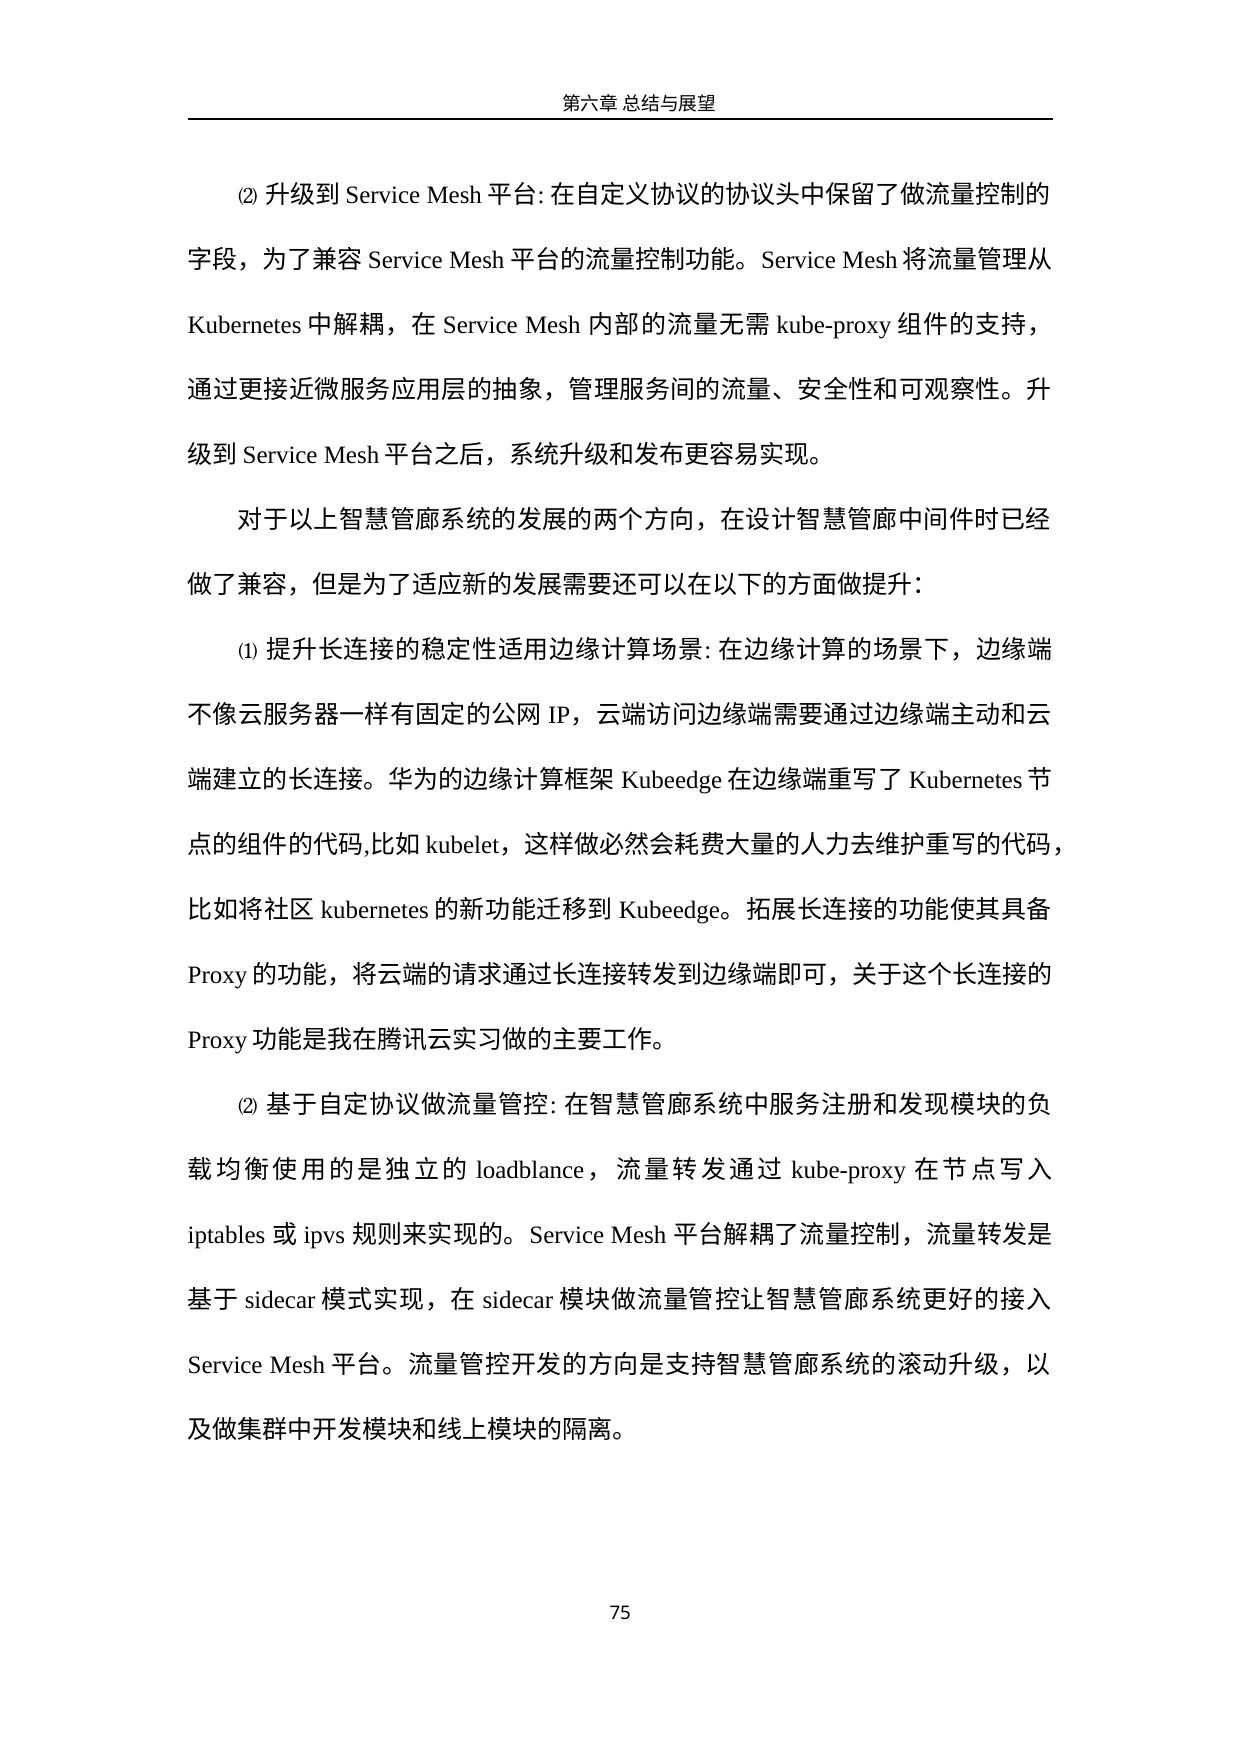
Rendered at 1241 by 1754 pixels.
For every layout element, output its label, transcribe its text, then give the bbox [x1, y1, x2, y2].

text ⑵ 升级到Service Mesh平台: 在自定义协议的协议头中保留了做流量控制的字段，为了兼容Service Mesh 平台的流量控制功能。Service Mesh将流量管理从Kubernetes中解耦，在Service Mesh 内部的流量无需kube-proxy组件的支持，通过更接近微服务应用层的抽象，管理服务间的流量、安全性和可观察性。升级到Service Mesh平台之后，系统升级和发布更容易实现。 [187, 160, 1053, 485]
text ⑵ 基于自定协议做流量管控: 在智慧管廊系统中服务注册和发现模块的负载均衡使用的是独立的loadblance，流量转发通过kube-proxy在节点写入 iptables 或 ipvs 规则来实现的。Service Mesh 平台解耦了流量控制，流量转发是基于sidecar模式实现，在sidecar模块做流量管控让智慧管廊系统更好的接入Service Mesh平台。流量管控开发的方向是支持智慧管廊系统的滚动升级，以及做集群中开发模块和线上模块的隔离。 [187, 1070, 1053, 1460]
text 对于以上智慧管廊系统的发展的两个方向，在设计智慧管廊中间件时已经做了兼容，但是为了适应新的发展需要还可以在以下的方面做提升： [187, 485, 1053, 615]
text ⑴ 提升长连接的稳定性适用边缘计算场景: 在边缘计算的场景下，边缘端不像云服务器一样有固定的公网IP，云端访问边缘端需要通过边缘端主动和云端建立的长连接。华为的边缘计算框架Kubeedge在边缘端重写了Kubernetes节点的组件的代码,比如kubelet，这样做必然会耗费大量的人力去维护重写的代码，比如将社区kubernetes的新功能迁移到Kubeedge。拓展长连接的功能使其具备Proxy的功能，将云端的请求通过长连接转发到边缘端即可，关于这个长连接的Proxy功能是我在腾讯云实习做的主要工作。 [187, 615, 1053, 1070]
